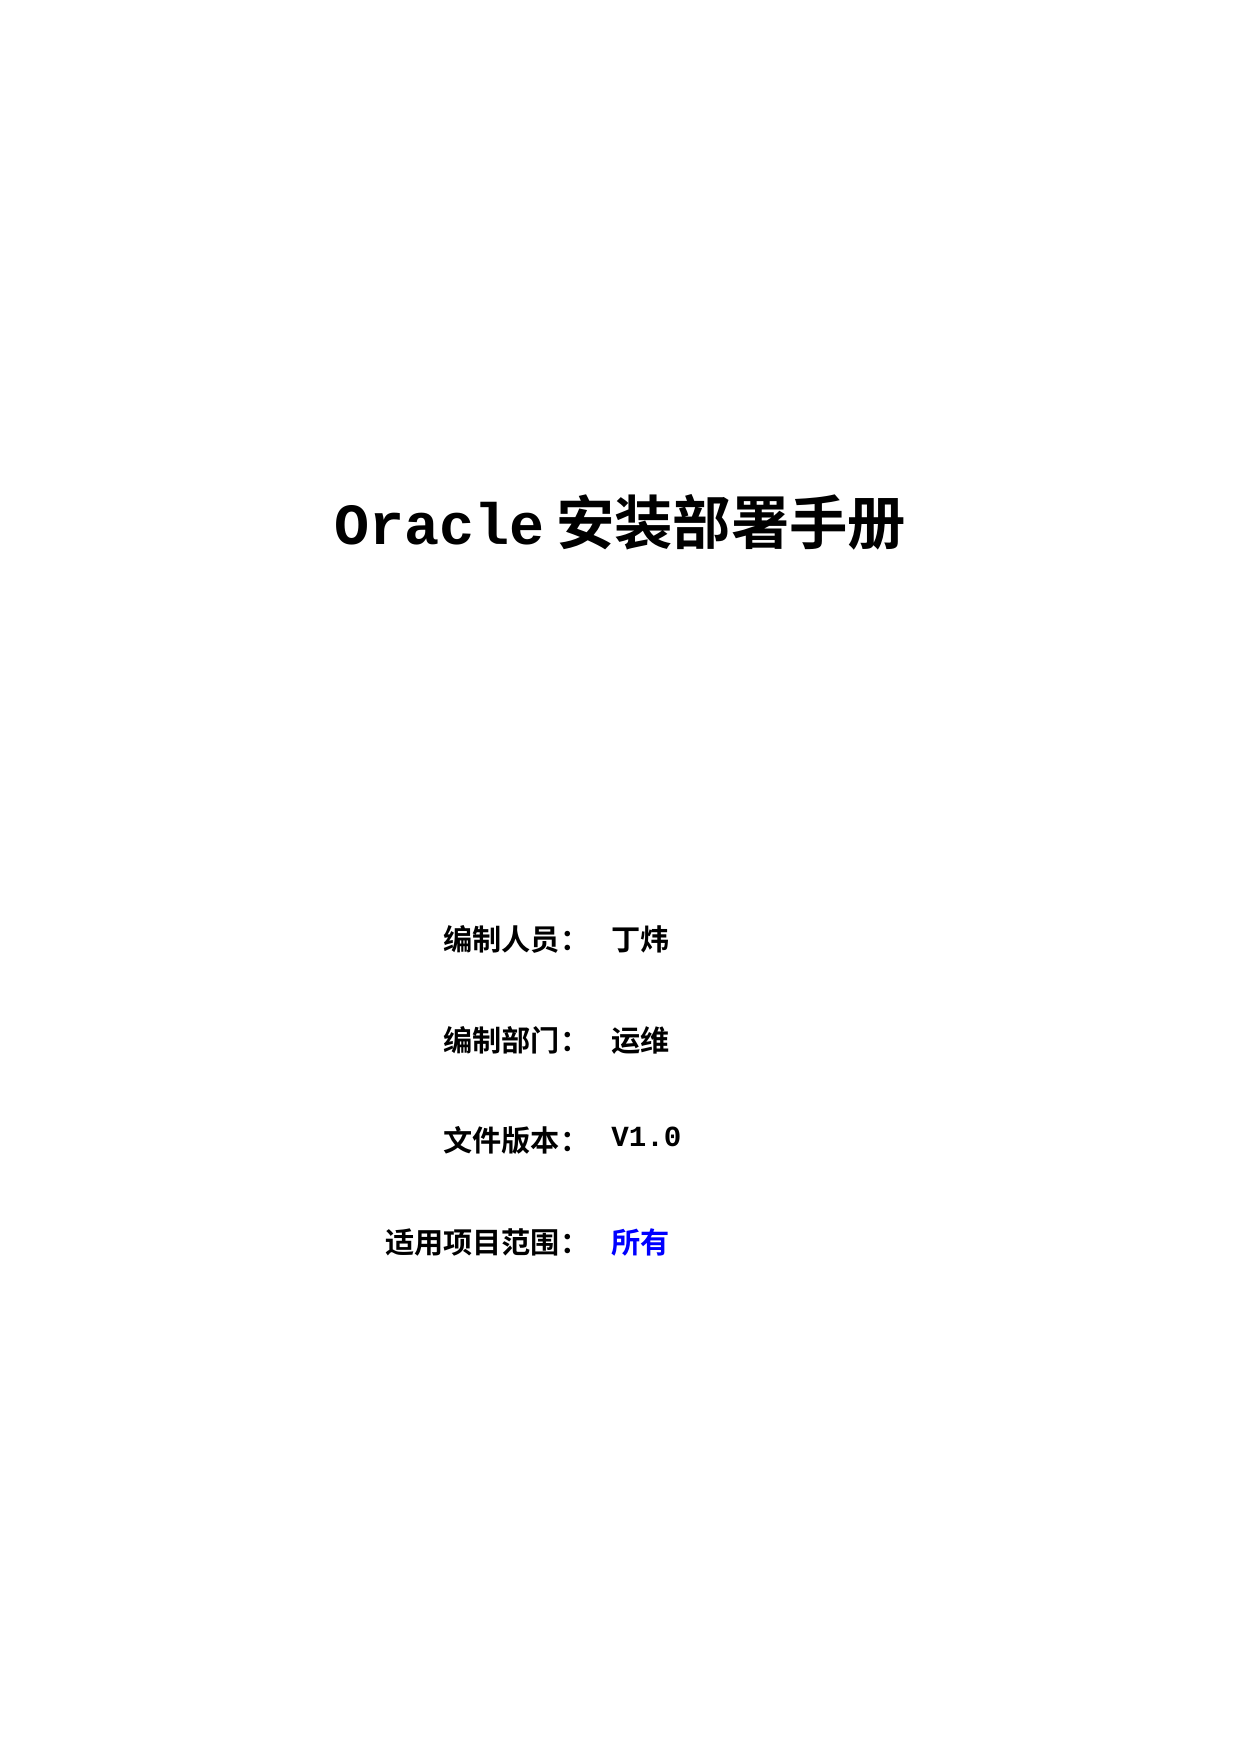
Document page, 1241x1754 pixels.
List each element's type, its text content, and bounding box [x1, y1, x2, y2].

table_cell V1.0 [600, 1106, 976, 1208]
table_cell 适用项目范围： [265, 1209, 600, 1309]
text Oracle安装部署手册 [187, 470, 1053, 568]
table_cell 编制部门： [265, 1006, 600, 1106]
table_cell 所有 [600, 1209, 976, 1309]
table_cell 运维 [600, 1006, 976, 1106]
table_header 丁炜 [600, 905, 976, 1006]
table_header 编制人员： [265, 905, 600, 1006]
table_cell 文件版本： [265, 1106, 600, 1208]
